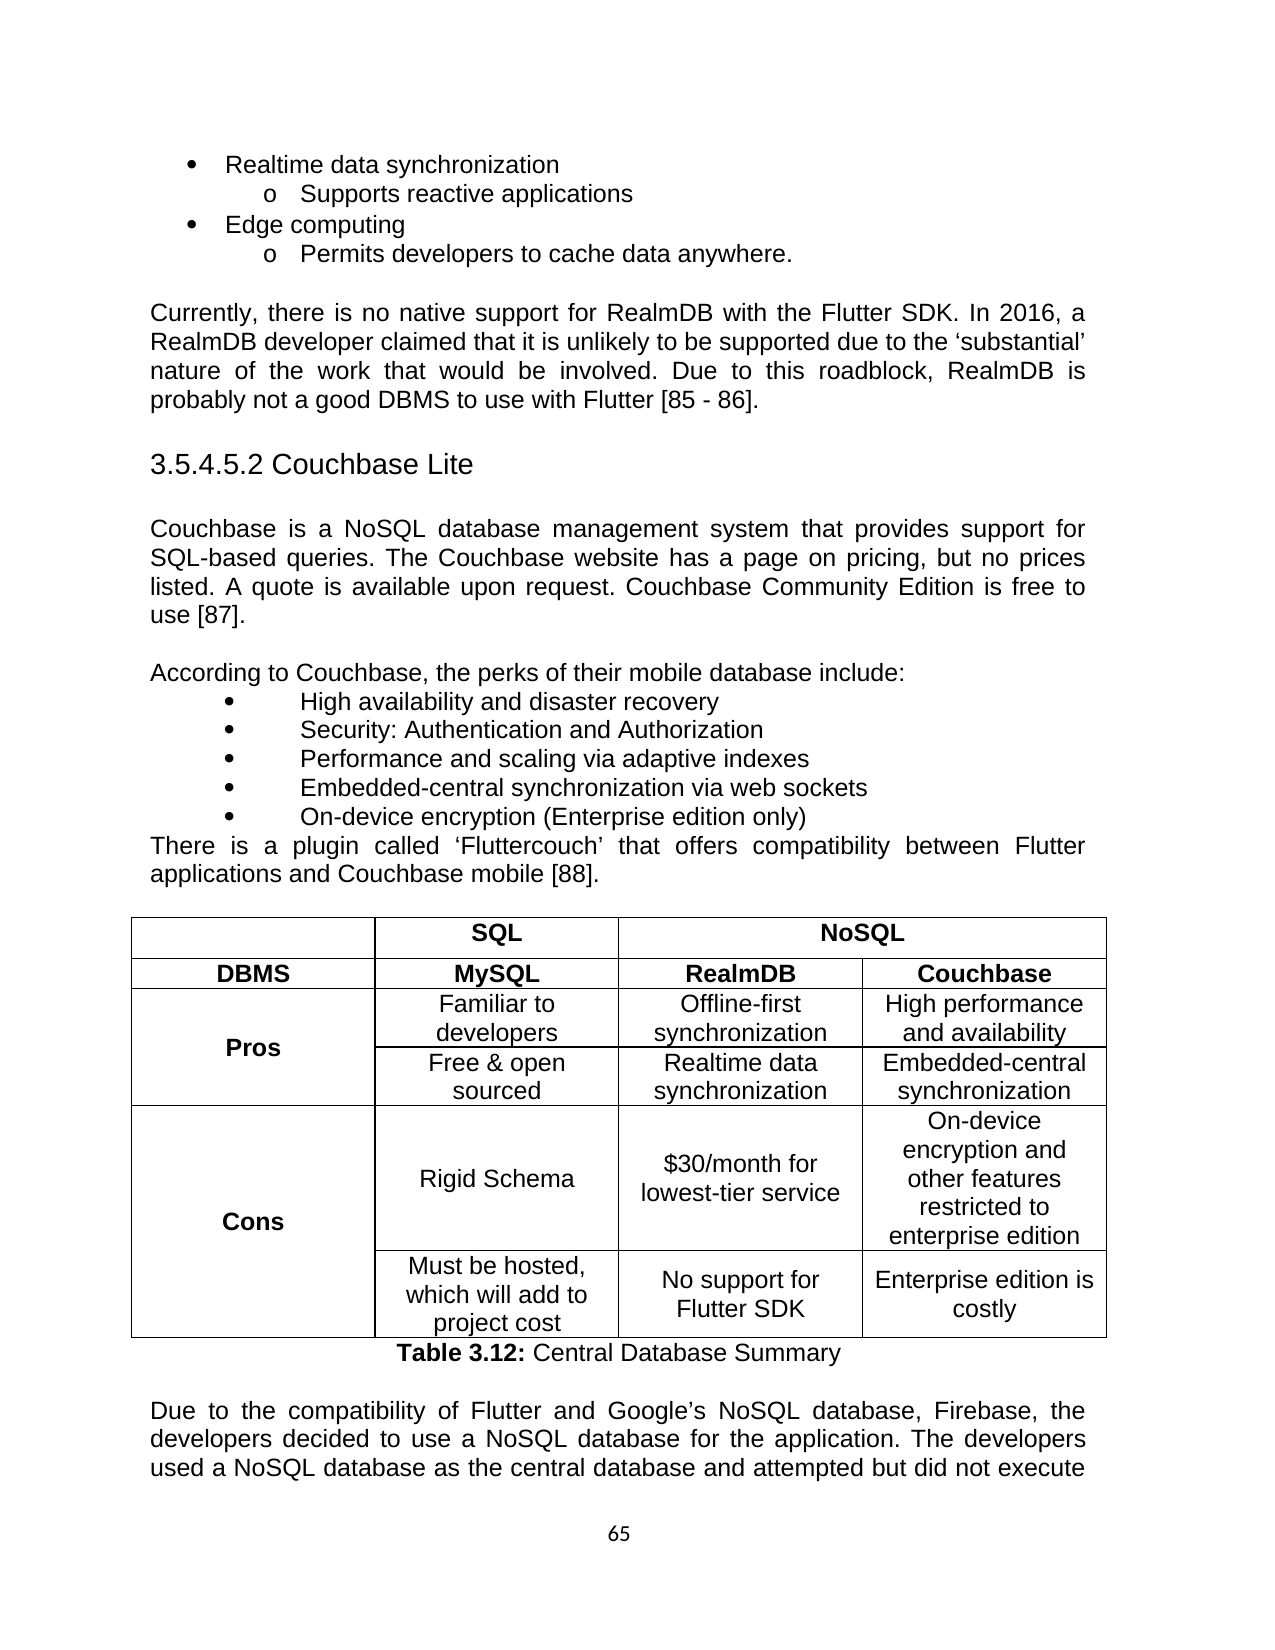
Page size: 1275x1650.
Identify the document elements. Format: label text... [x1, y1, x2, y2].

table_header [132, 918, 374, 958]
text There is a plugin called ‘Fluttercouch’ that offers compatibility between Flutter applications and Couchbase mobile [88]. [150, 831, 1087, 888]
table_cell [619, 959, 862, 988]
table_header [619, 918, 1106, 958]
list Supports reactive applications [262, 179, 1087, 210]
text Currently, there is no native support for RealmDB with the Flutter SDK. In 2016, a RealmDB developer claimed that it is unlikely to be supported due to the ‘substantial’ nature of the work that would be involved. Due to this roadblock, RealmDB is probably not a good DBMS to use with Flutter [85 - 86]. [150, 298, 1087, 413]
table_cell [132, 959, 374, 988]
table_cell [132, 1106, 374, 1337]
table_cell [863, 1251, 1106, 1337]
list Realtime data synchronization [187, 150, 1087, 179]
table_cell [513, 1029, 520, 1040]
list Permits developers to cache data anywhere. [262, 239, 1087, 269]
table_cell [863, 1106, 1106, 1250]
text According to Couchbase, the perks of their mobile database include: [150, 658, 1087, 686]
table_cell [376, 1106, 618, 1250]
list High availability and disaster recovery [225, 686, 1087, 715]
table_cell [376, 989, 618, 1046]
list Security: Authentication and Authorization [225, 715, 1087, 744]
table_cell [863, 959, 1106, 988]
list Performance and scaling via adaptive indexes [225, 744, 1087, 773]
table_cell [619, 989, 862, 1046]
list On-device encryption (Enterprise edition only) [225, 802, 1087, 831]
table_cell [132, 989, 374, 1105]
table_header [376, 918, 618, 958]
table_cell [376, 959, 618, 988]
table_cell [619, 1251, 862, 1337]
list Embedded-central synchronization via web sockets [225, 773, 1087, 802]
list Edge computing [187, 210, 1087, 239]
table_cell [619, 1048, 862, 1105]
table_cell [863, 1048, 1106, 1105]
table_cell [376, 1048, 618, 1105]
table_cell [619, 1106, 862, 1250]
text 3.5.4.5.2 Couchbase Lite [150, 447, 1087, 480]
text Table 3.12: Central Database Summary [150, 1338, 1087, 1367]
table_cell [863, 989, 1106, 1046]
text Couchbase is a NoSQL database management system that provides support for SQL-based queries. The Couchbase website has a page on pricing, but no prices listed. A quote is available upon request. Couchbase Community Edition is free to use [87]. [150, 514, 1087, 629]
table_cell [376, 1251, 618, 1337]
